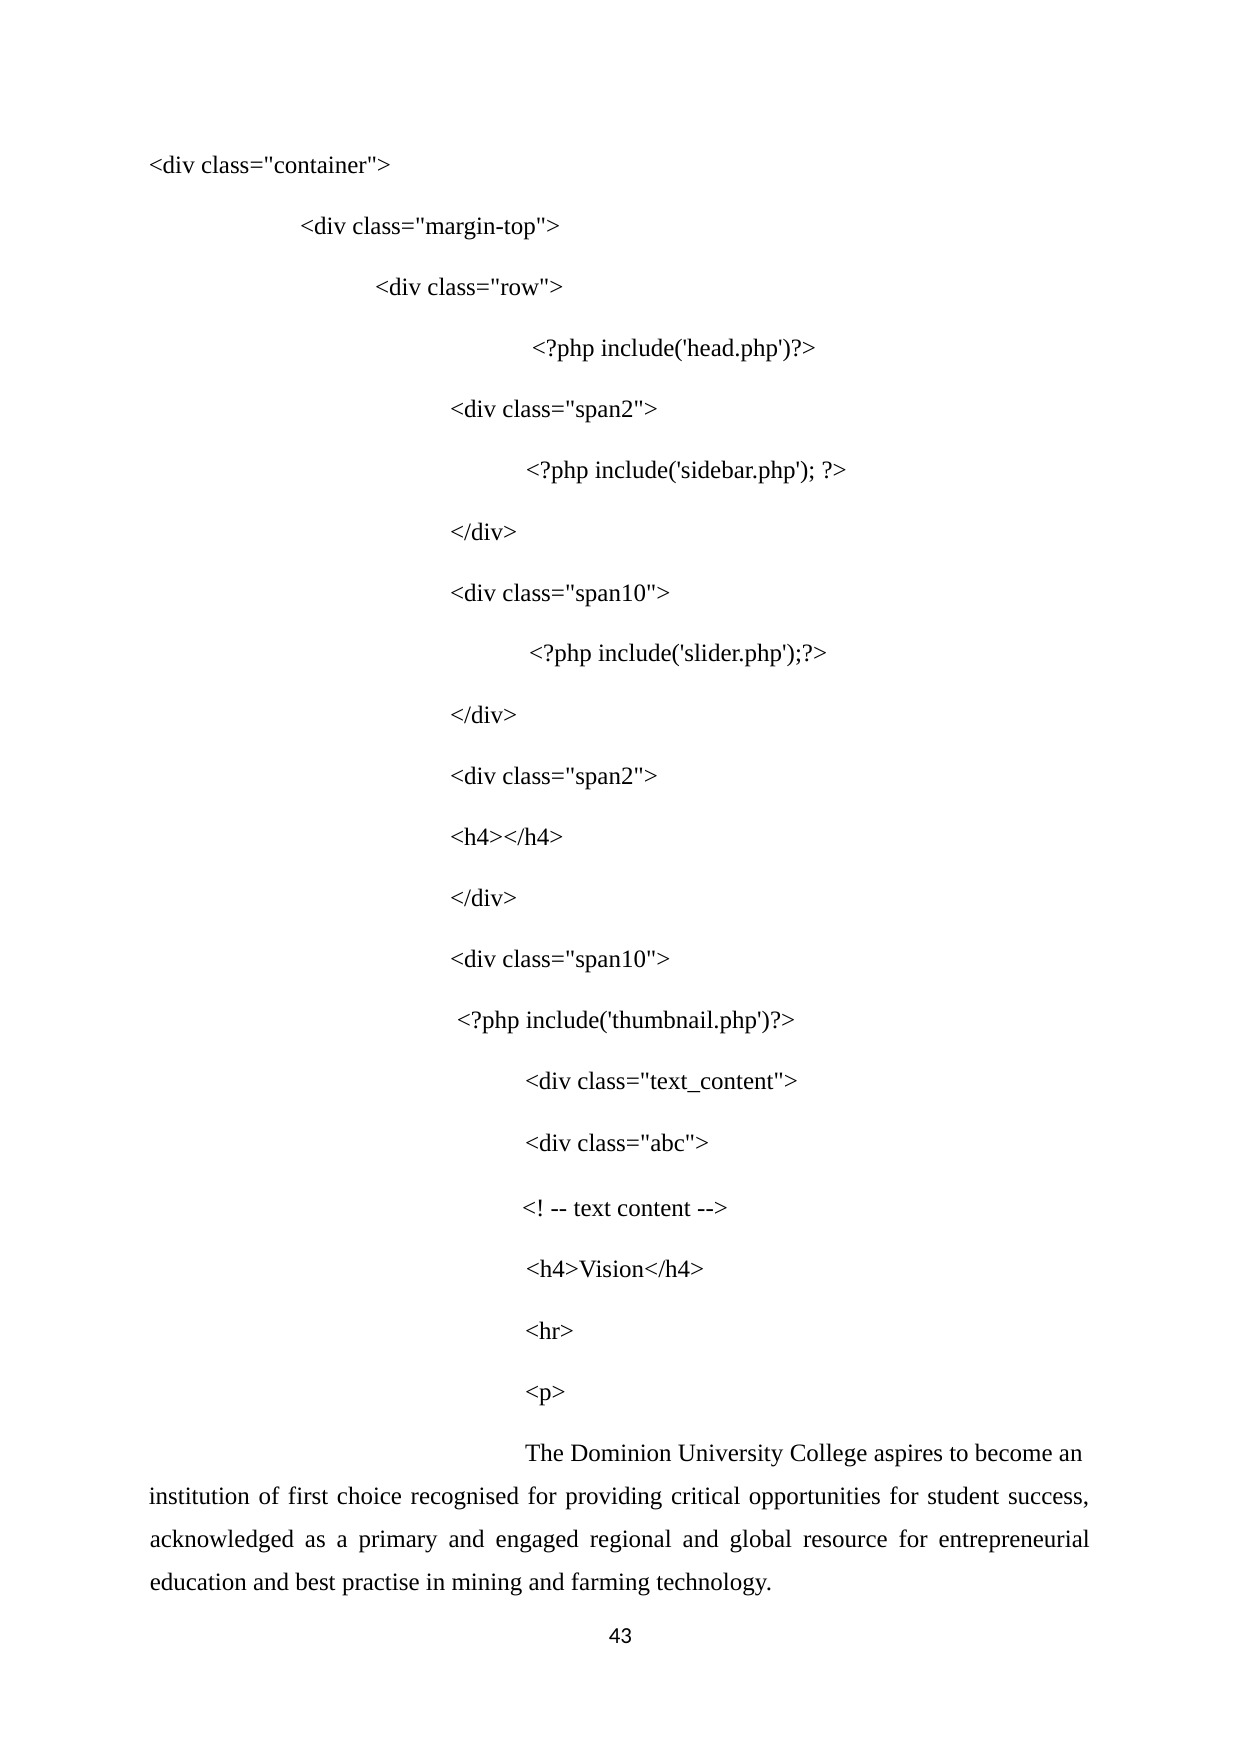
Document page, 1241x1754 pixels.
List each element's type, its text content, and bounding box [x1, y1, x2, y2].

text <div class="row"> [375, 272, 1091, 300]
text <?php include('head.php')?> [435, 333, 912, 361]
text <?php include('sidebar.php'); ?> [435, 455, 937, 484]
text <h4>Vision</h4> [435, 1254, 795, 1283]
text <div class="span10"> [450, 944, 1091, 973]
text The Dominion University College aspires to become an [525, 1438, 1091, 1466]
text <div class="text_content"> [435, 1066, 888, 1095]
text <div class="span2"> [450, 761, 1091, 790]
text <div class="span10"> [450, 578, 1091, 606]
text <div class="abc"> [435, 1128, 799, 1157]
text <! -- text content --> [435, 1193, 815, 1221]
text <div class="container"> [148, 150, 1091, 178]
text <hr> [525, 1316, 1091, 1344]
text <div class="span2"> [450, 394, 1091, 423]
text <h4></h4> [450, 822, 1091, 851]
text <div class="margin-top"> [300, 211, 1091, 239]
text </div> [450, 883, 1091, 912]
text <?php include('thumbnail.php')?> [435, 1005, 817, 1033]
text <p> [525, 1377, 1091, 1405]
text institution of first choice recognised for providing critical opportunities for student success, acknowledged as a primary and engaged regional and global resource for entrepreneurial education and best practise in mining and farming technology. [148, 1481, 1091, 1596]
text </div> [450, 700, 1091, 729]
text <?php include('slider.php');?> [435, 638, 921, 667]
text </div> [450, 517, 1091, 545]
